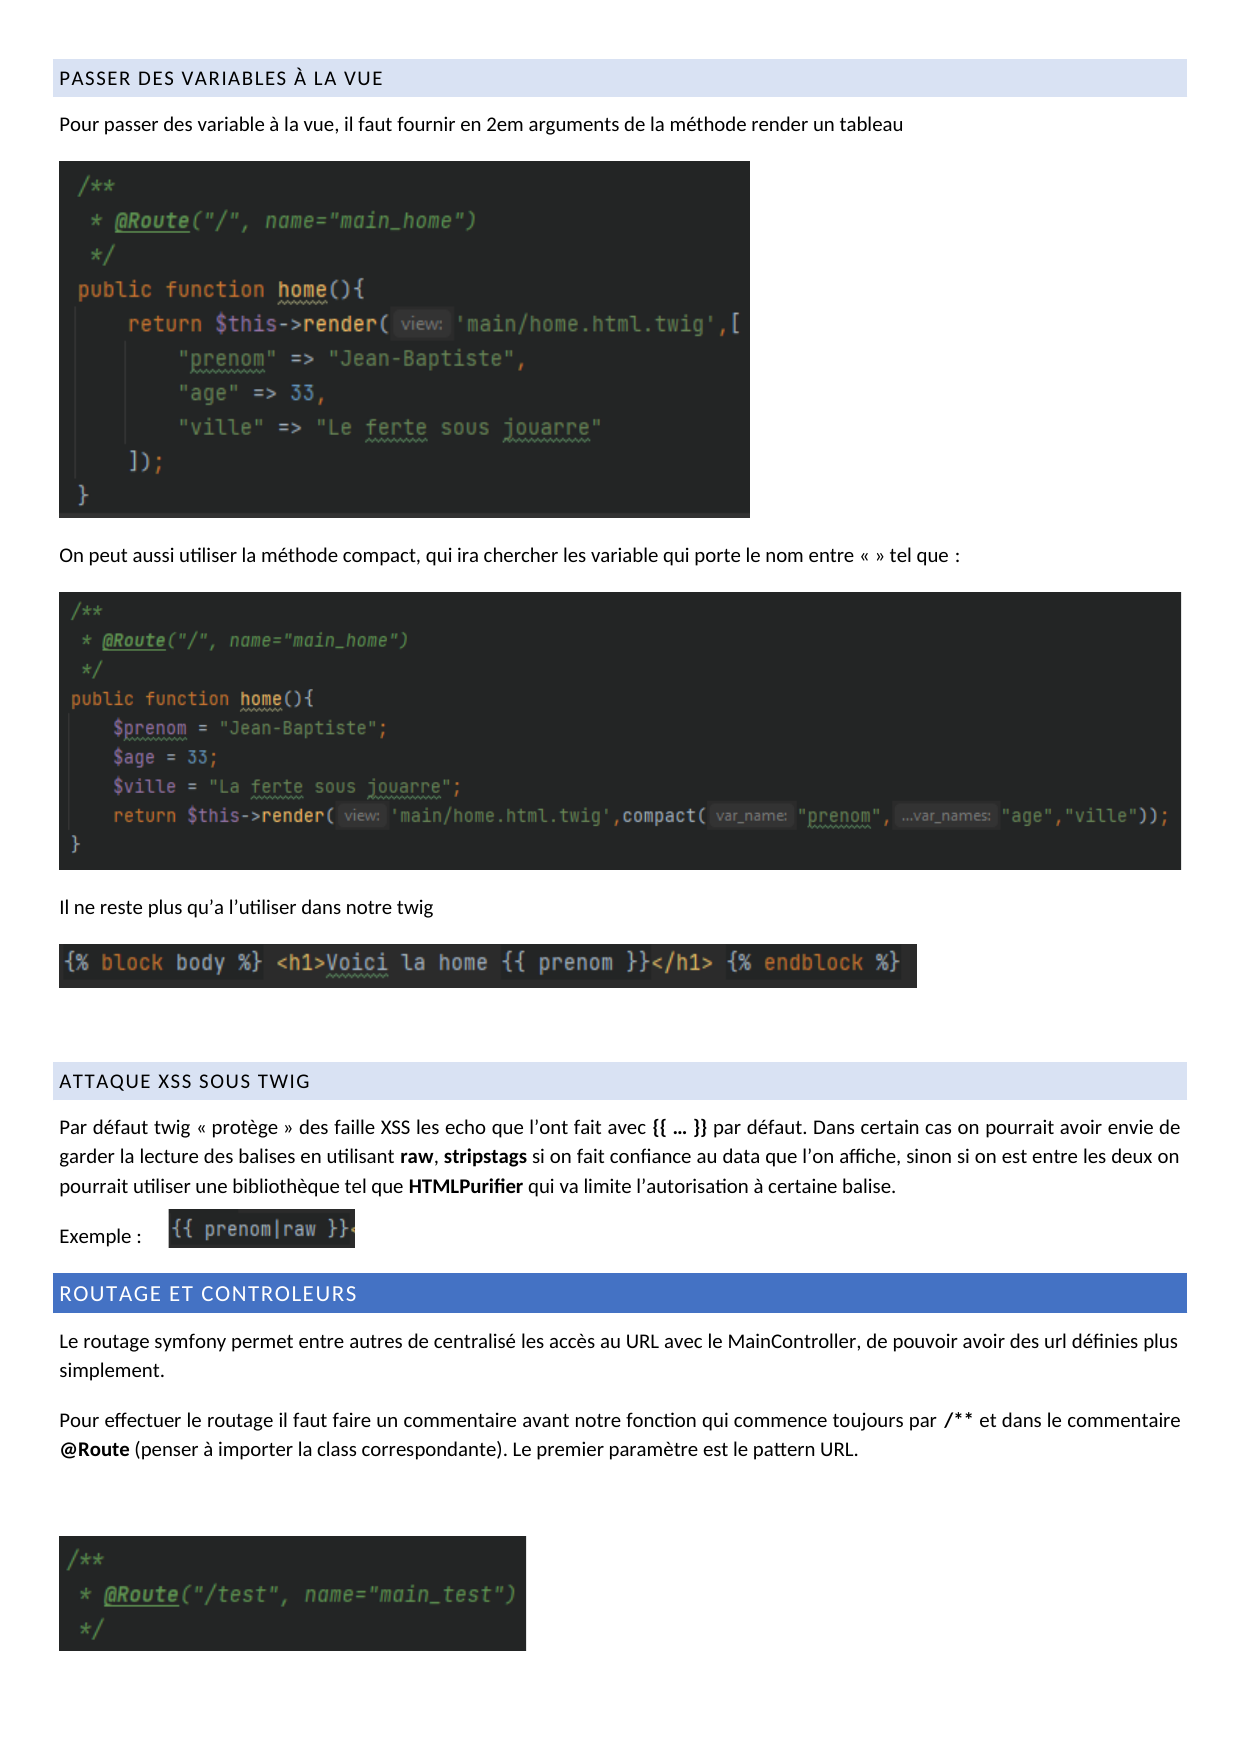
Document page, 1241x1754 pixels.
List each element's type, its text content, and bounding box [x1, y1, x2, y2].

picture [167, 1209, 355, 1247]
text On peut aussi utiliser la méthode compact, qui ira chercher les variable qui porte le nom entre « » tel que : [59, 542, 1181, 567]
text Pour effectuer le routage il faut faire un commentaire avant notre fonction qui commence toujours par /** et dans le commentaire @Route (penser à importer la class correspondante). Le premier paramètre est le pattern URL. [59, 1407, 1181, 1462]
picture [59, 944, 917, 988]
picture [59, 1536, 527, 1651]
text Le routage symfony permet entre autres de centralisé les accès au URL avec le MainController, de pouvoir avoir des url définies plus simplement. [59, 1328, 1181, 1382]
text Il ne reste plus qu’a l’utiliser dans notre twig [59, 894, 1181, 919]
subtitle Routage et controleurs [59, 1279, 1181, 1307]
subtitle Passer des variables à la vue [59, 65, 1181, 91]
text Exemple : [59, 1223, 1181, 1248]
picture [59, 592, 1182, 870]
subtitle Attaque XSS sous twig [59, 1069, 1181, 1094]
text Par défaut twig « protège » des faille XSS les echo que l’ont fait avec {{ … }} par défaut. Dans certain cas on pourrait avoir envie de garder la lecture des balises en utilisant raw, stripstags si on fait confiance au data que l’on affiche, sinon si on est entre les deux on pourrait utiliser une bibliothèque tel que HTMLPurifier qui va limite l’autorisation à certaine balise. [59, 1114, 1181, 1198]
picture [59, 161, 750, 518]
text Pour passer des variable à la vue, il faut fournir en 2em arguments de la méthode render un tableau [59, 111, 1181, 137]
